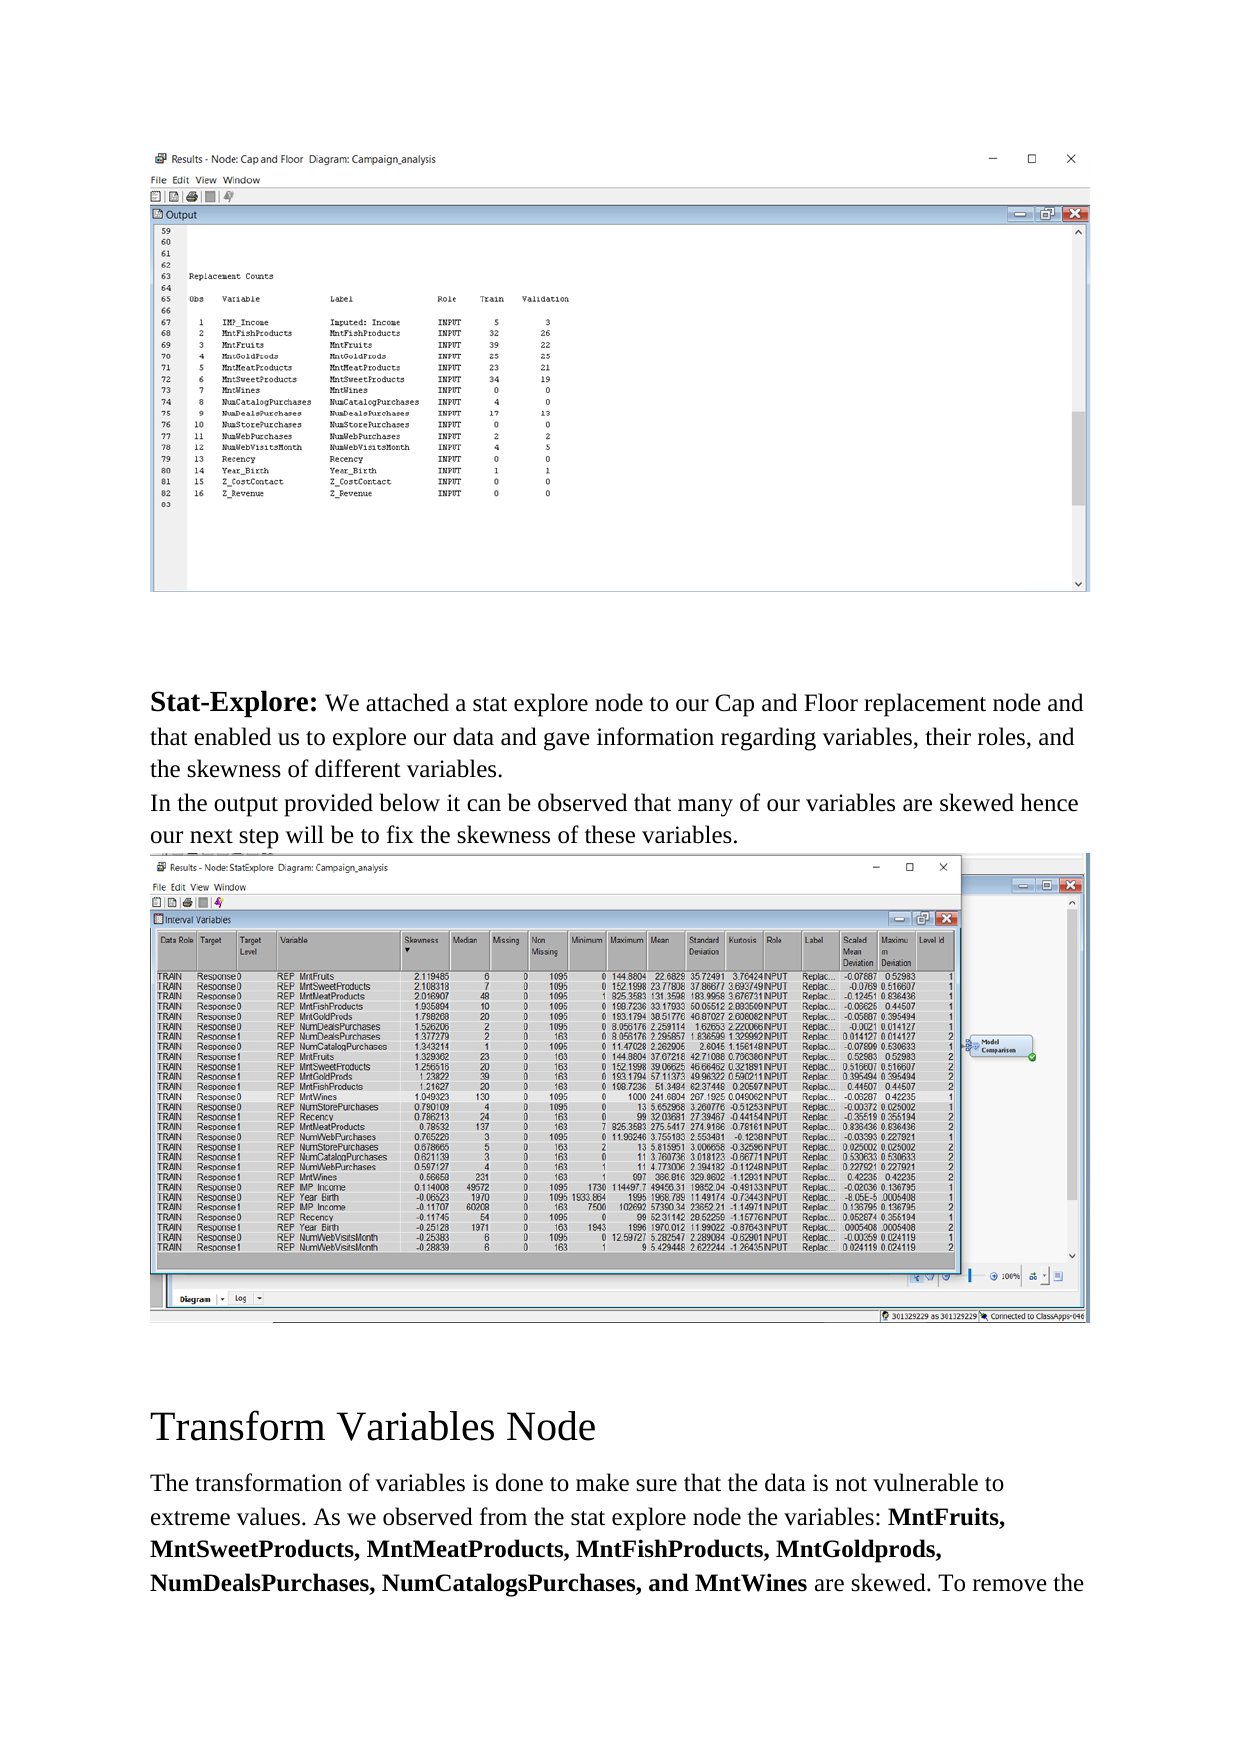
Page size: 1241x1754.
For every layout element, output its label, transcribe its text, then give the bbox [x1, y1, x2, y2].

subtitle Transform Variables Node [150, 1401, 1090, 1449]
text Stat-Explore: We attached a stat explore node to our Cap and Floor replacement node and that enabled us to explore our data and gave information regarding variables, their roles, and the skewness of different variables. [150, 684, 1090, 783]
picture [150, 853, 1091, 1323]
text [150, 1468, 1090, 1596]
text In the output provided below it can be observed that many of our variables are skewed hence our next step will be to fix the skewness of these variables. [150, 788, 1090, 849]
picture [150, 150, 1091, 592]
